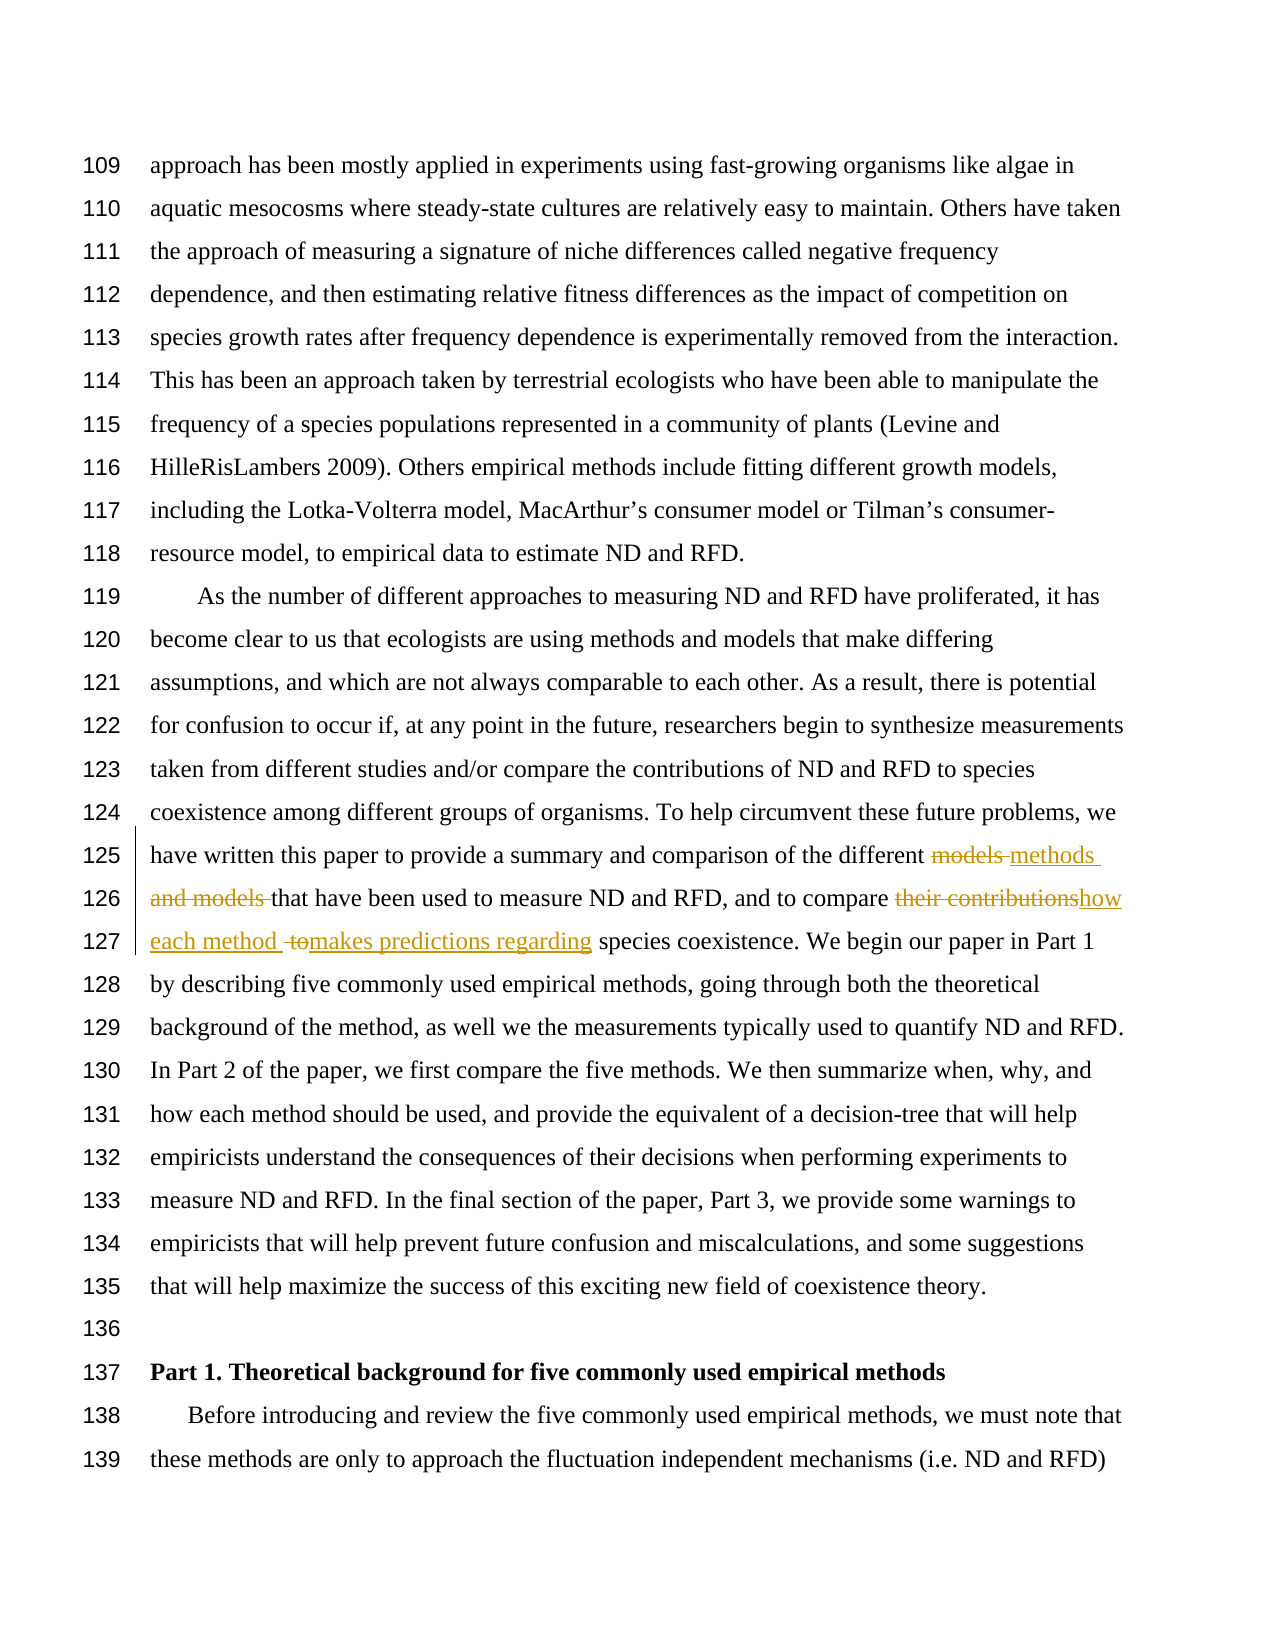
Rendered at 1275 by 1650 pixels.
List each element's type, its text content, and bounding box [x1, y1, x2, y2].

text As the number of different approaches to measuring ND and RFD have proliferated, it has become clear to us that ecologists are using methods and models that make differing assumptions, and which are not always comparable to each other. As a result, there is potential for confusion to occur if, at any point in the future, researchers begin to synthesize measurements taken from different studies and/or compare the contributions of ND and RFD to species coexistence among different groups of organisms. To help circumvent these future problems, we have written this paper to provide a summary and comparison of the different that have been used to measure ND and RFD, and to compare species coexistence. We begin our paper in Part 1 by describing five commonly used empirical methods, going through both the theoretical background of the method, as well we the measurements typically used to quantify ND and RFD. In Part 2 of the paper, we first compare the five methods. We then summarize when, why, and how each method should be used, and provide the equivalent of a decision-tree that will help empiricists understand the consequences of their decisions when performing experiments to measure ND and RFD. In the final section of the paper, Part 3, we provide some warnings to empiricists that will help prevent future confusion and miscalculations, and some suggestions that will help maximize the success of this exciting new field of coexistence theory. [150, 581, 1125, 1300]
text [150, 1401, 1125, 1472]
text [150, 150, 1125, 567]
text Part 1. Theoretical background for five commonly used empirical methods [150, 1357, 1125, 1386]
